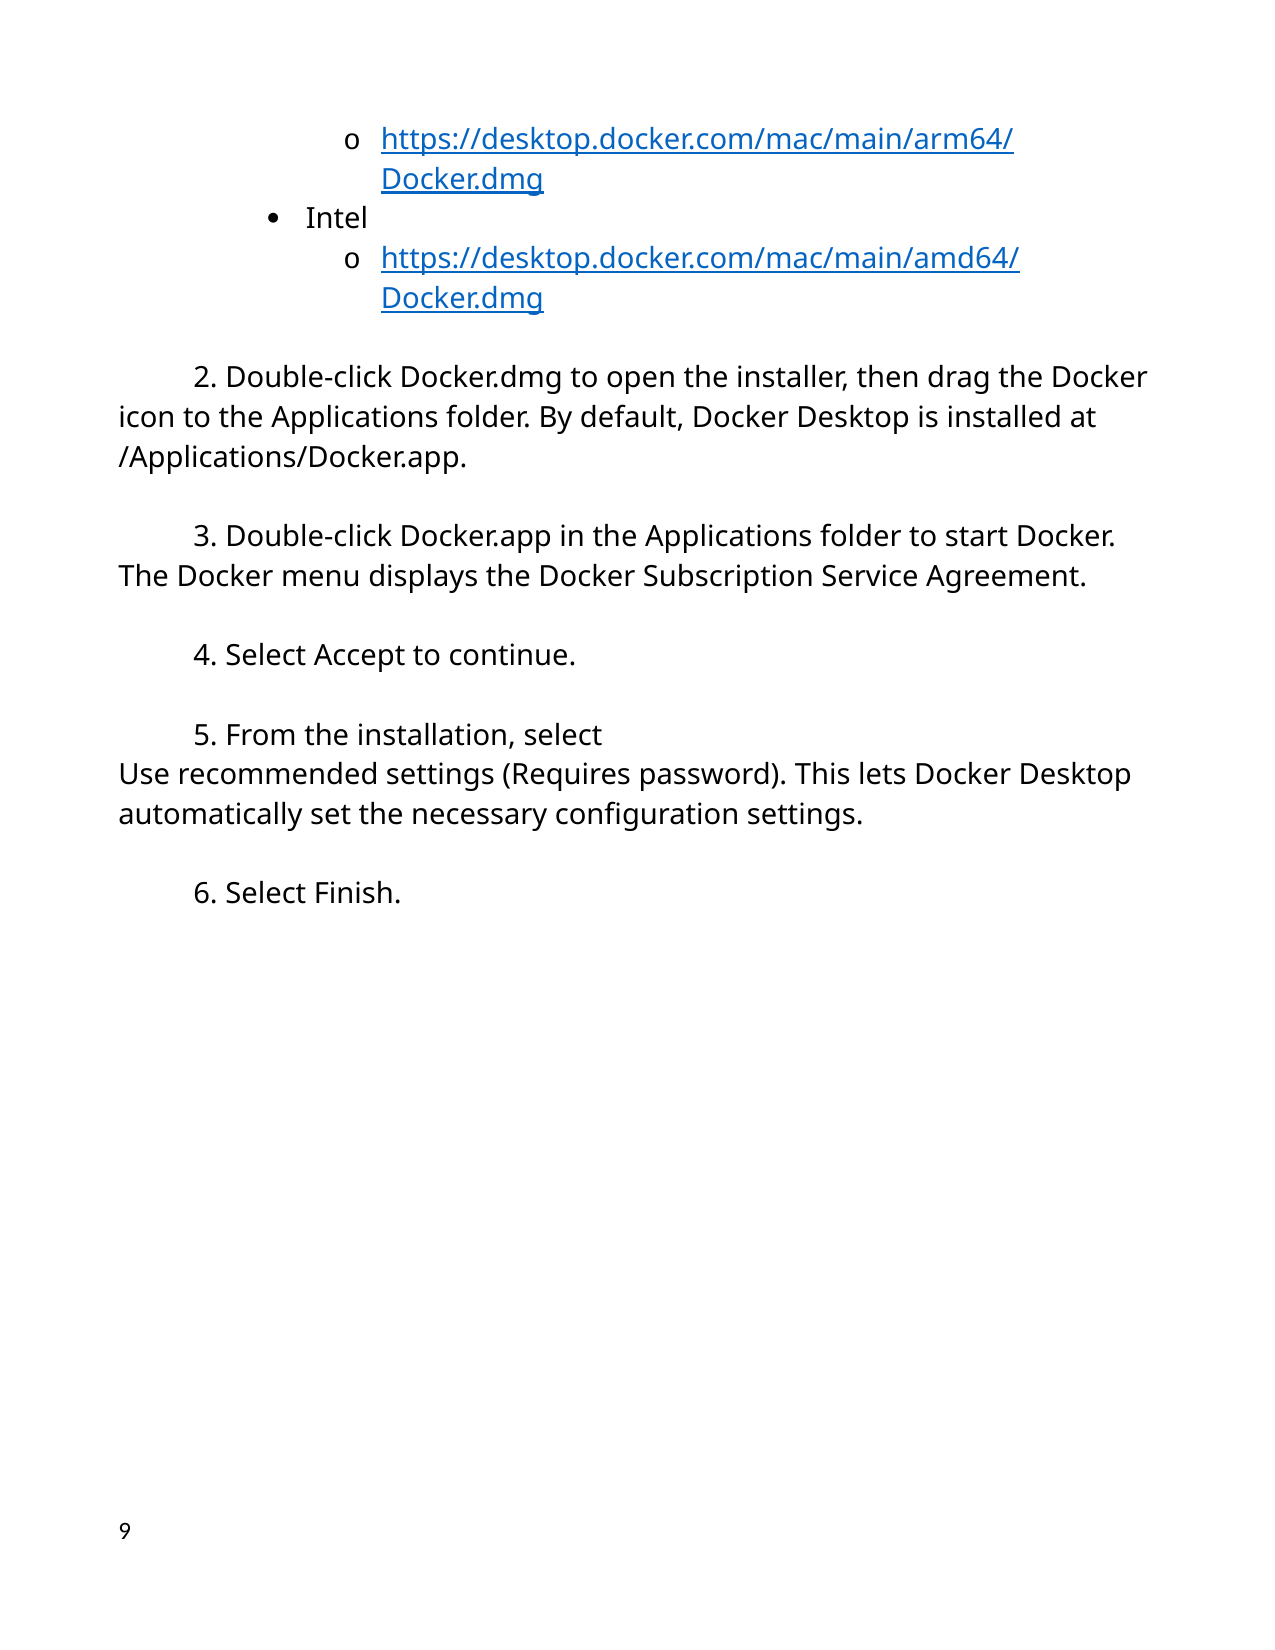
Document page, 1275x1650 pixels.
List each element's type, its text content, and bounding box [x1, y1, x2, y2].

text Use recommended settings (Requires password). This lets Docker Desktop automatically set the necessary configuration settings. [118, 753, 1157, 833]
text 2. Double-click Docker.dmg to open the installer, then drag the Docker icon to the Applications folder. By default, Docker Desktop is installed at /Applications/Docker.app. [118, 357, 1157, 476]
text 3. Double-click Docker.app in the Applications folder to start Docker. The Docker menu displays the Docker Subscription Service Agreement. [118, 515, 1157, 595]
text 5. From the installation, select [118, 714, 1157, 753]
list https://desktop.docker.com/mac/main/arm64/Docker.dmg [343, 118, 1157, 198]
text 6. Select Finish. [118, 873, 1157, 912]
list https://desktop.docker.com/mac/main/amd64/Docker.dmg [343, 237, 1157, 317]
text 4. Select Accept to continue. [118, 634, 1157, 674]
list Intel [268, 198, 1157, 237]
